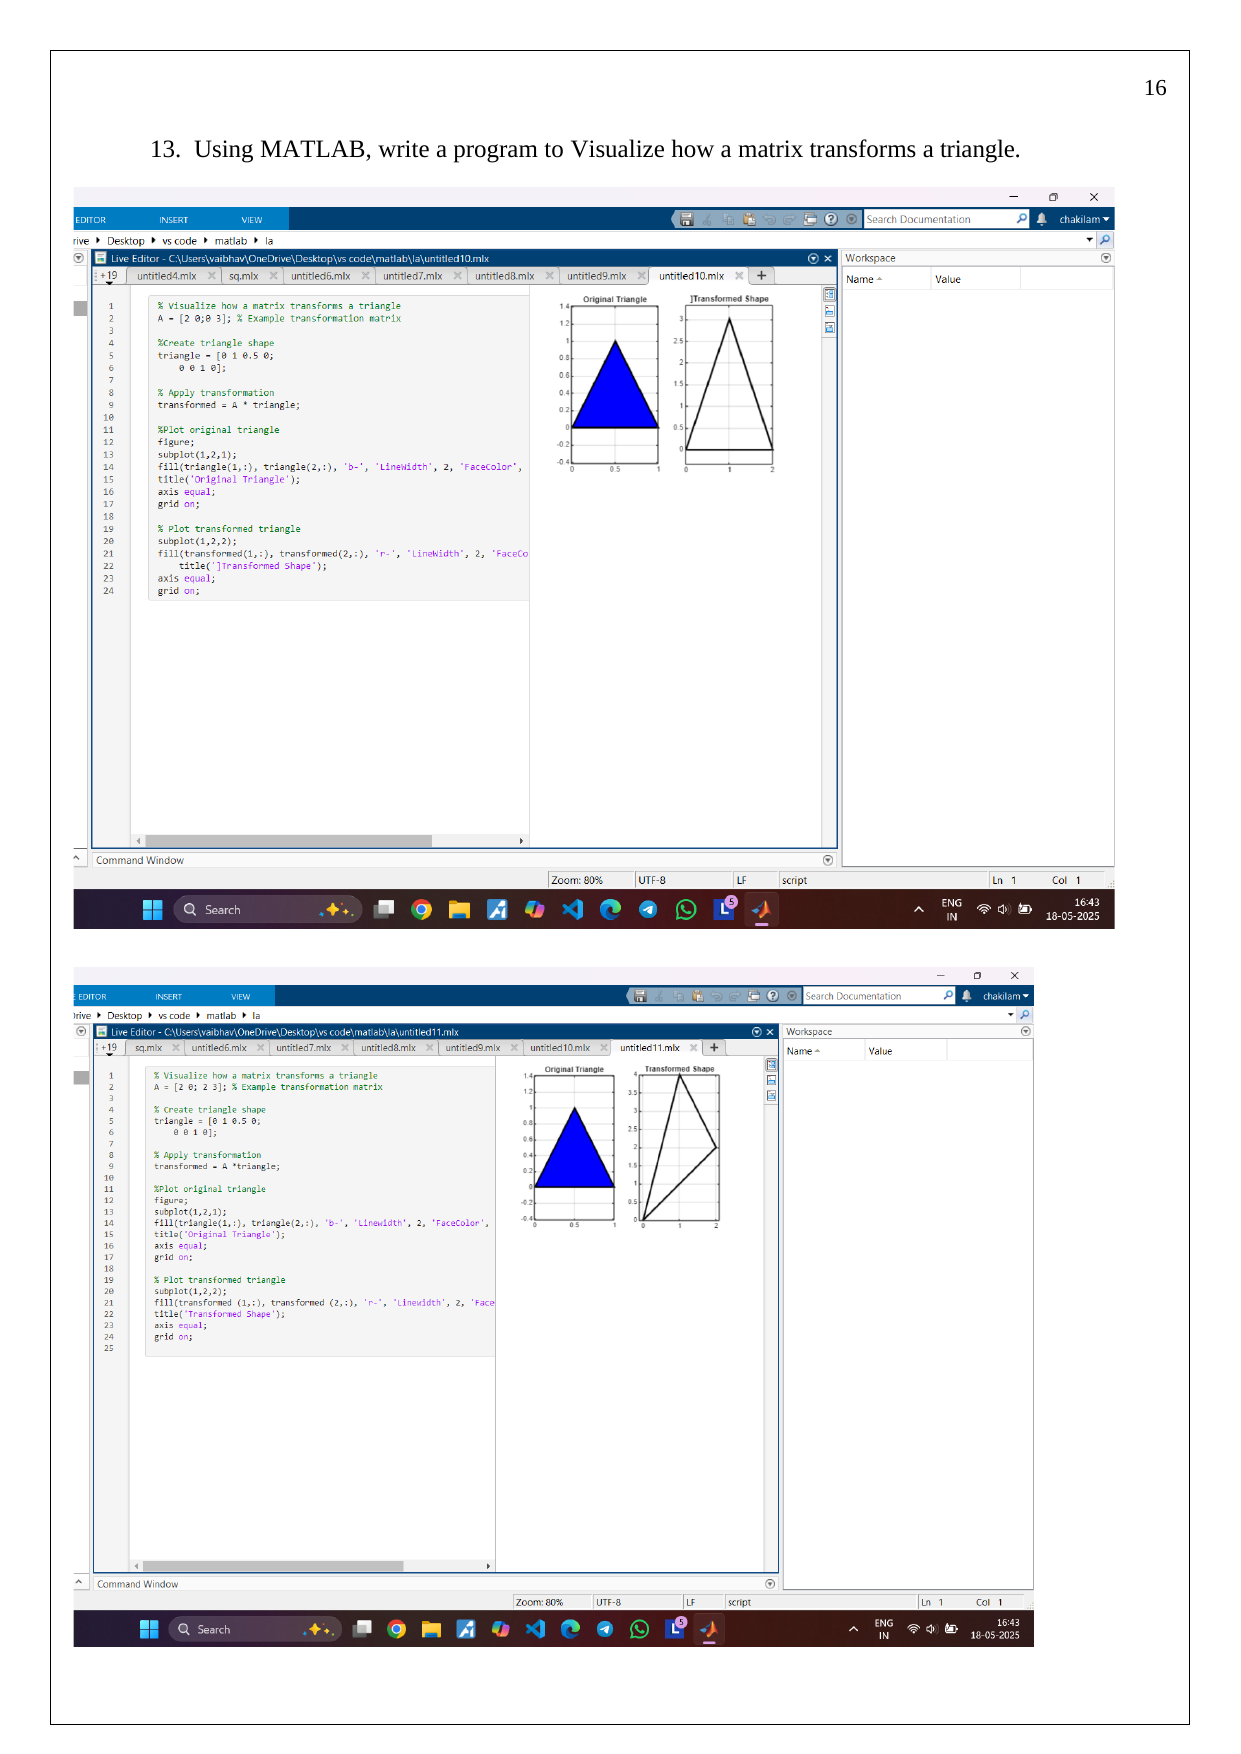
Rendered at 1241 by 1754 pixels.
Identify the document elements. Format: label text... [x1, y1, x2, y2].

picture [73, 967, 1034, 1647]
picture [73, 187, 1115, 929]
list Using MATLAB, write a program to Visualize how a matrix transforms a triangle. [150, 134, 1166, 163]
